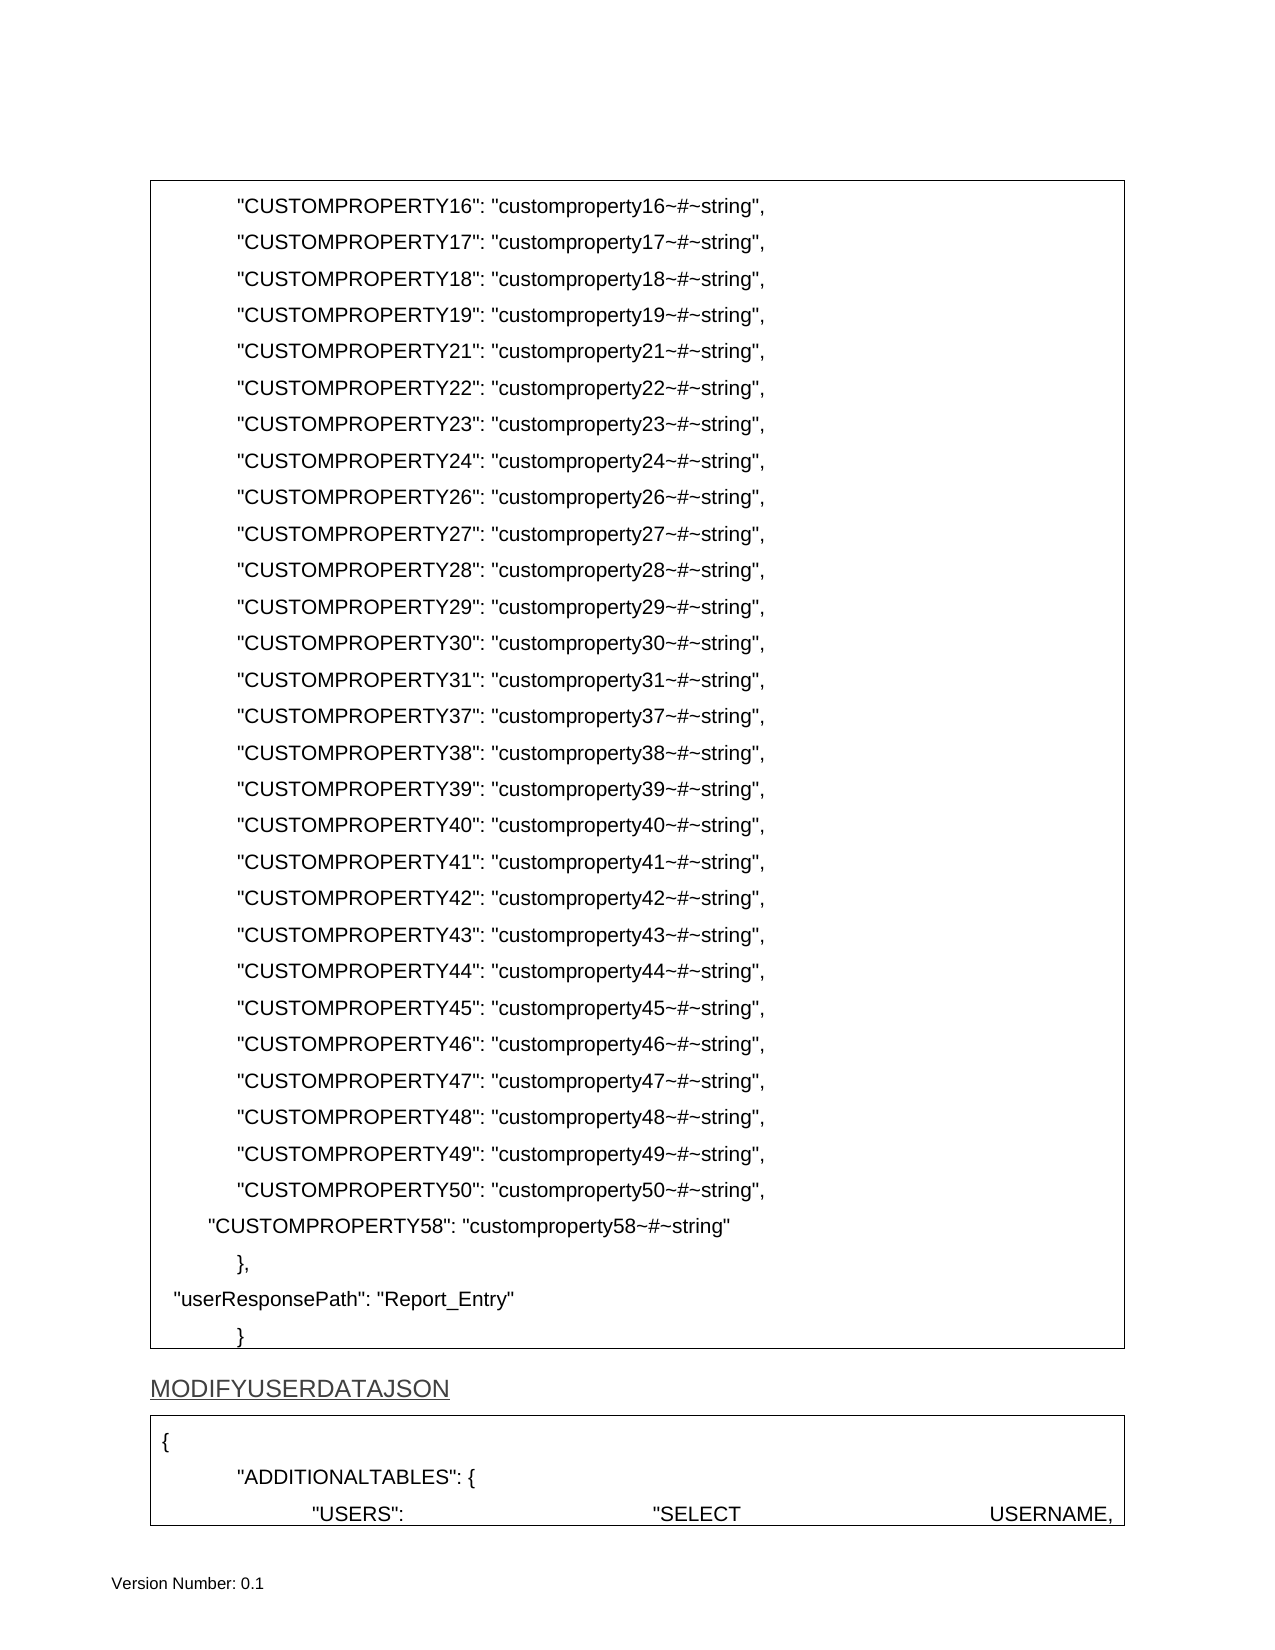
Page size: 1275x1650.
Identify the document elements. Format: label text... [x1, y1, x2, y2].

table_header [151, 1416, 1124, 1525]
subtitle MODIFYUSERDATAJSON [150, 1374, 1125, 1402]
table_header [151, 181, 1124, 1348]
